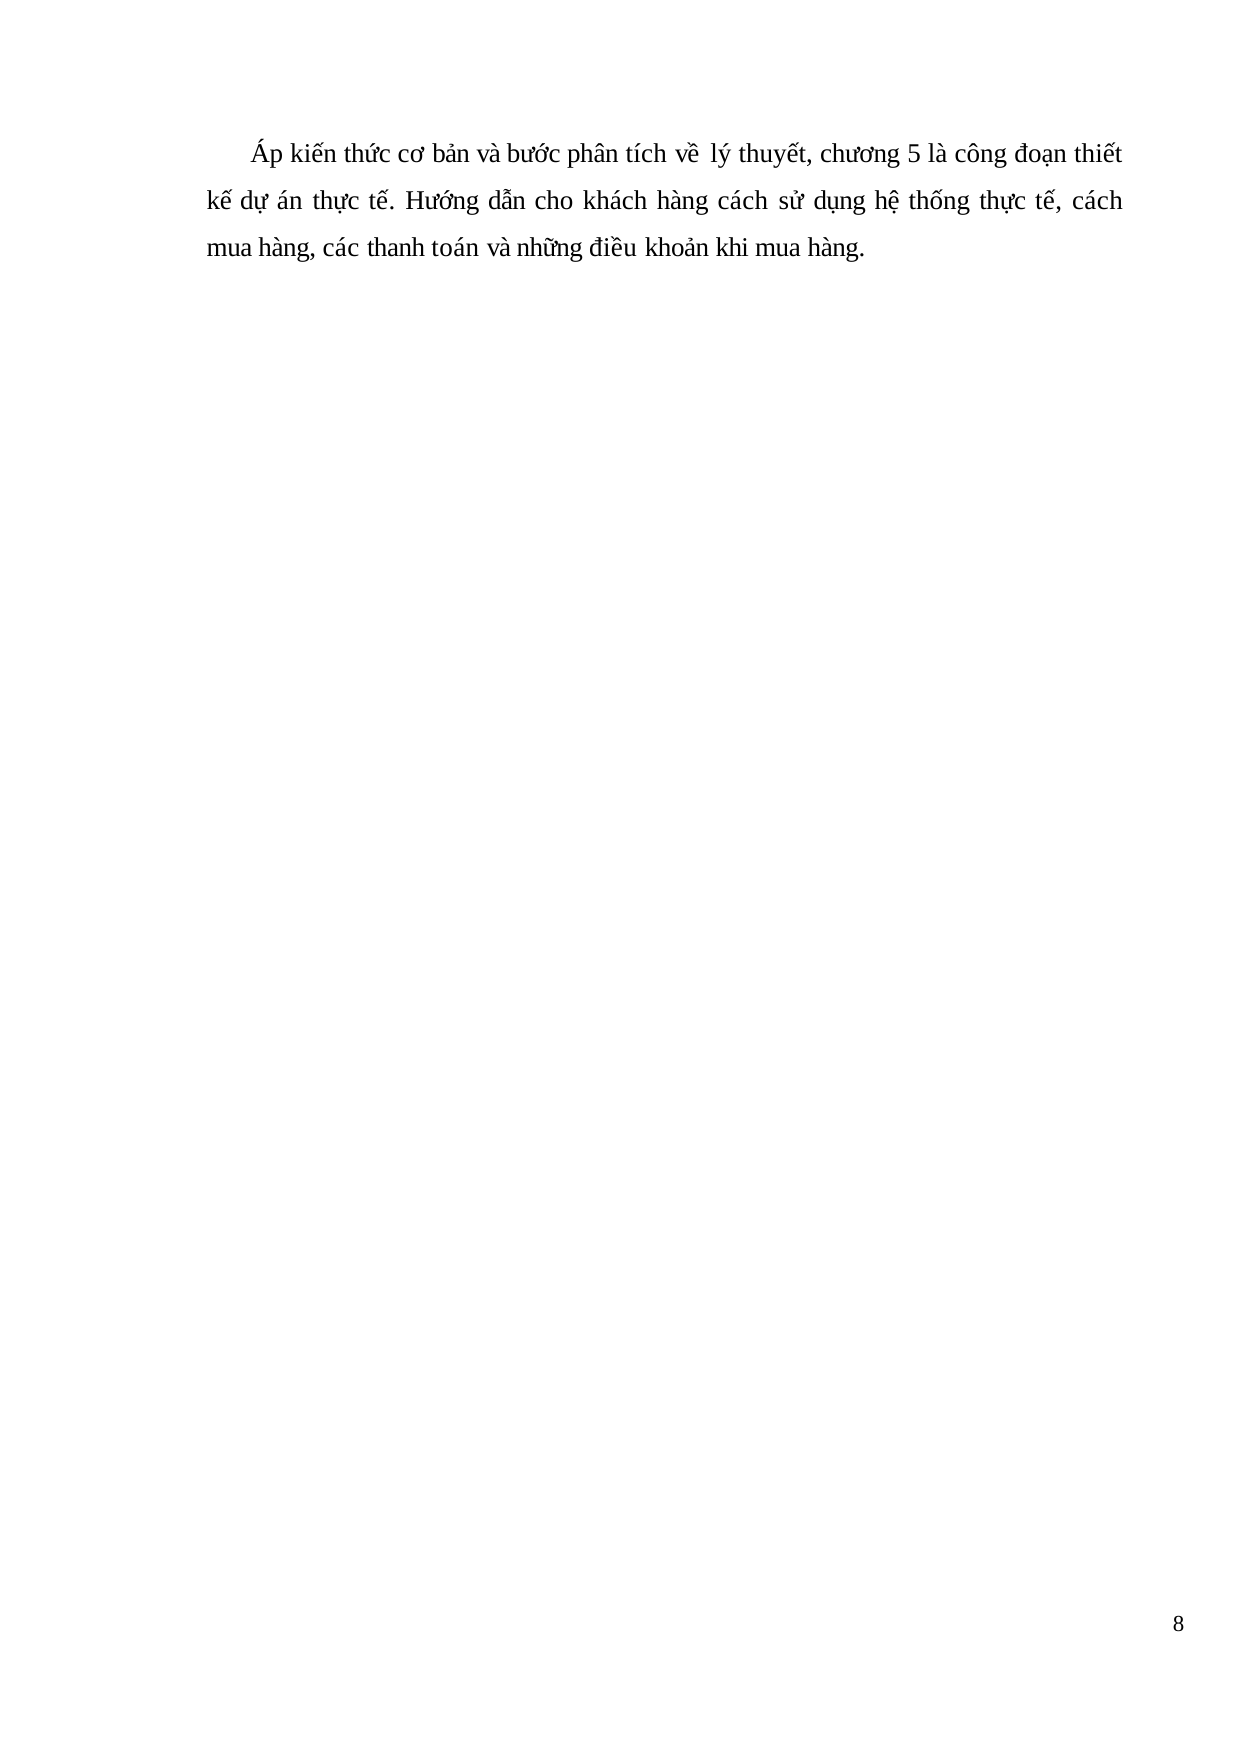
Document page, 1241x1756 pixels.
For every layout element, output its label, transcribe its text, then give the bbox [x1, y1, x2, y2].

text Áp kiến thức cơ bản và bước phân tích về lý thuyết, chương 5 là công đoạn thiết kế dự án thực tế. Hướng dẫn cho khách hàng cách sử dụng hệ thống thực tế, cách mua hàng, các thanh toán và những điều khoản khi mua hàng. [206, 137, 1123, 262]
